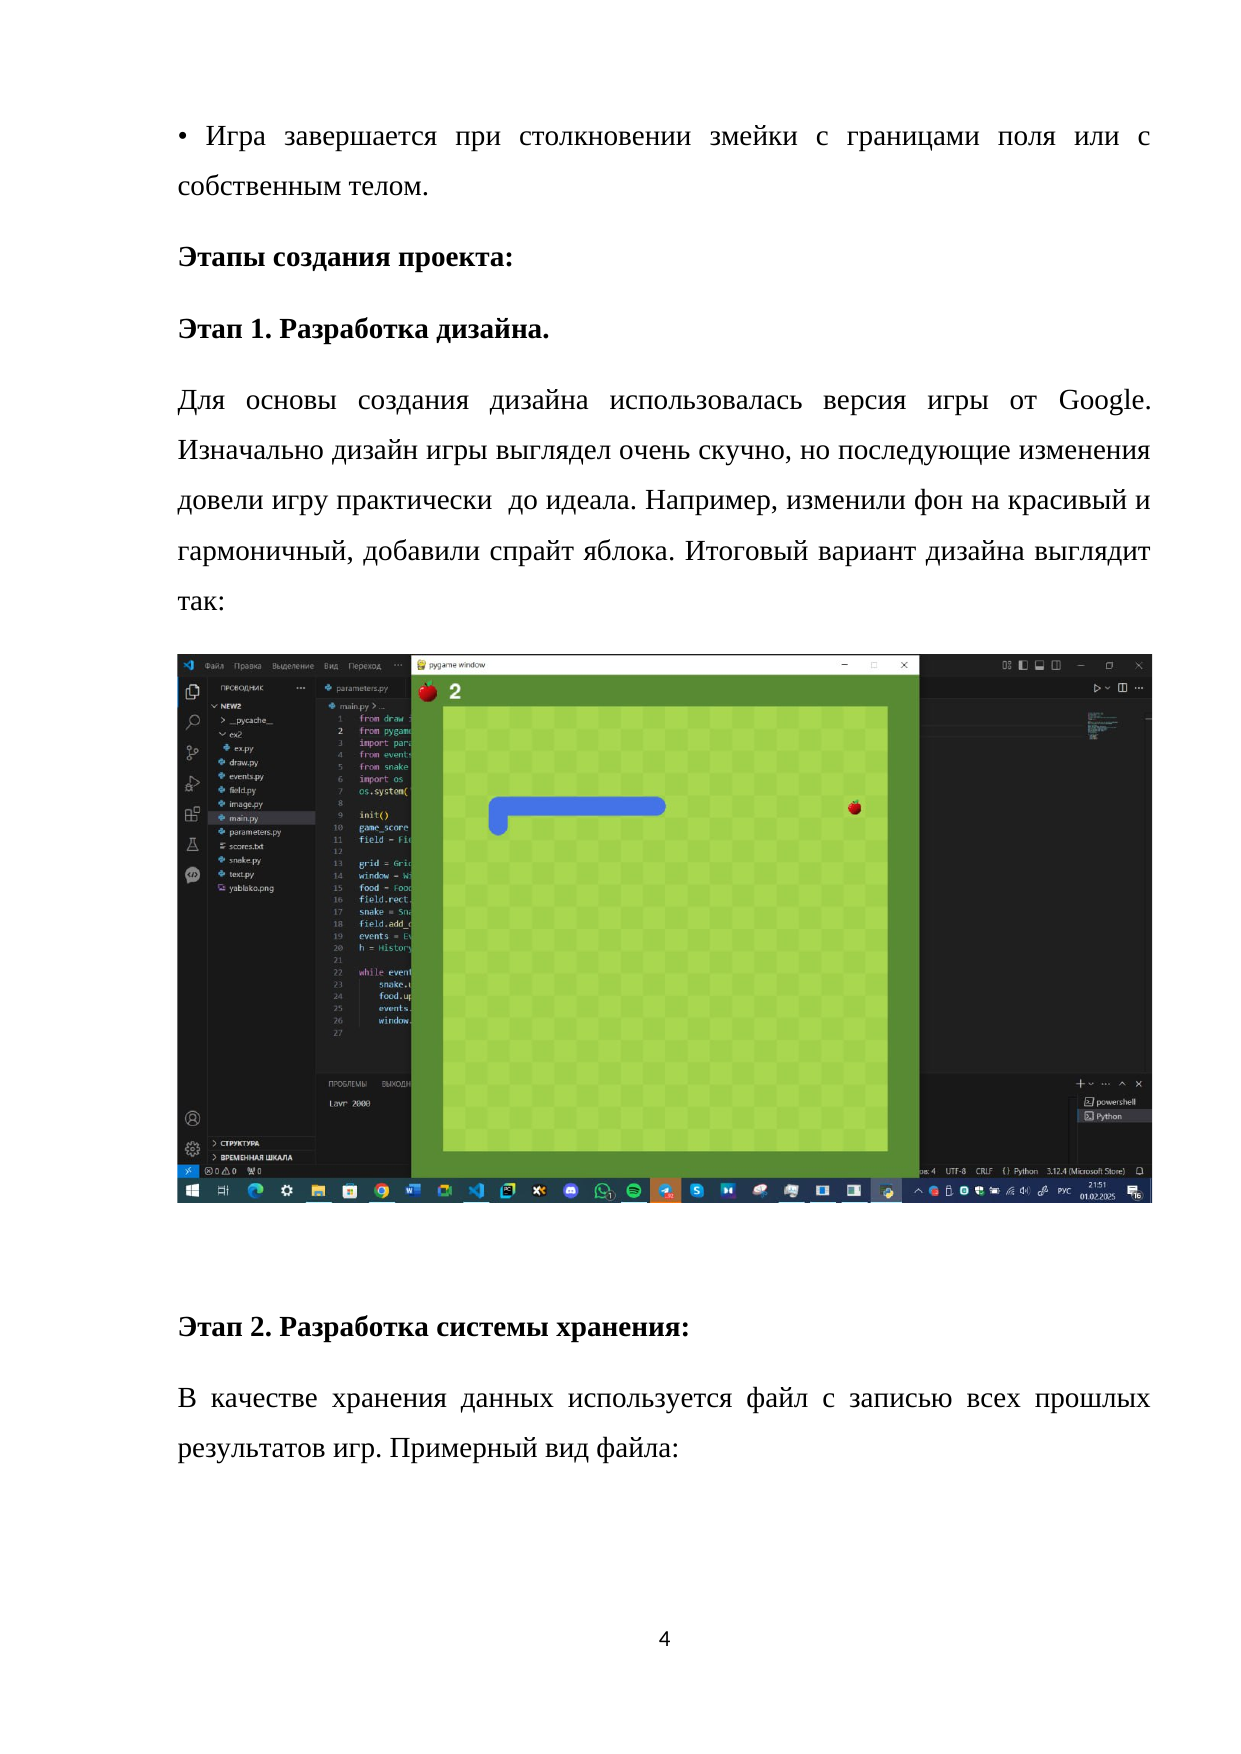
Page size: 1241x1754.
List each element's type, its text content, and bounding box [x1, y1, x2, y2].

text • Игра завершается при столкновении змейки с границами поля или с собственным телом. [177, 118, 1152, 202]
text Для основы создания дизайна использовалась версия игры от Google. Изначально дизайн игры выглядел очень скучно, но последующие изменения довели игру практически до идеала. Например, изменили фон на красивый и гармоничный, добавили спрайт яблока. Итоговый вариант дизайна выглядит так: [177, 382, 1152, 617]
text Этапы создания проекта: [177, 239, 1152, 273]
text В качестве хранения данных используется файл с записью всех прошлых результатов игр. Примерный вид файла: [177, 1380, 1152, 1464]
picture [177, 654, 1153, 1203]
text Этап 1. Разработка дизайна. [177, 311, 1152, 344]
text Этап 2. Разработка системы хранения: [177, 1309, 1152, 1342]
